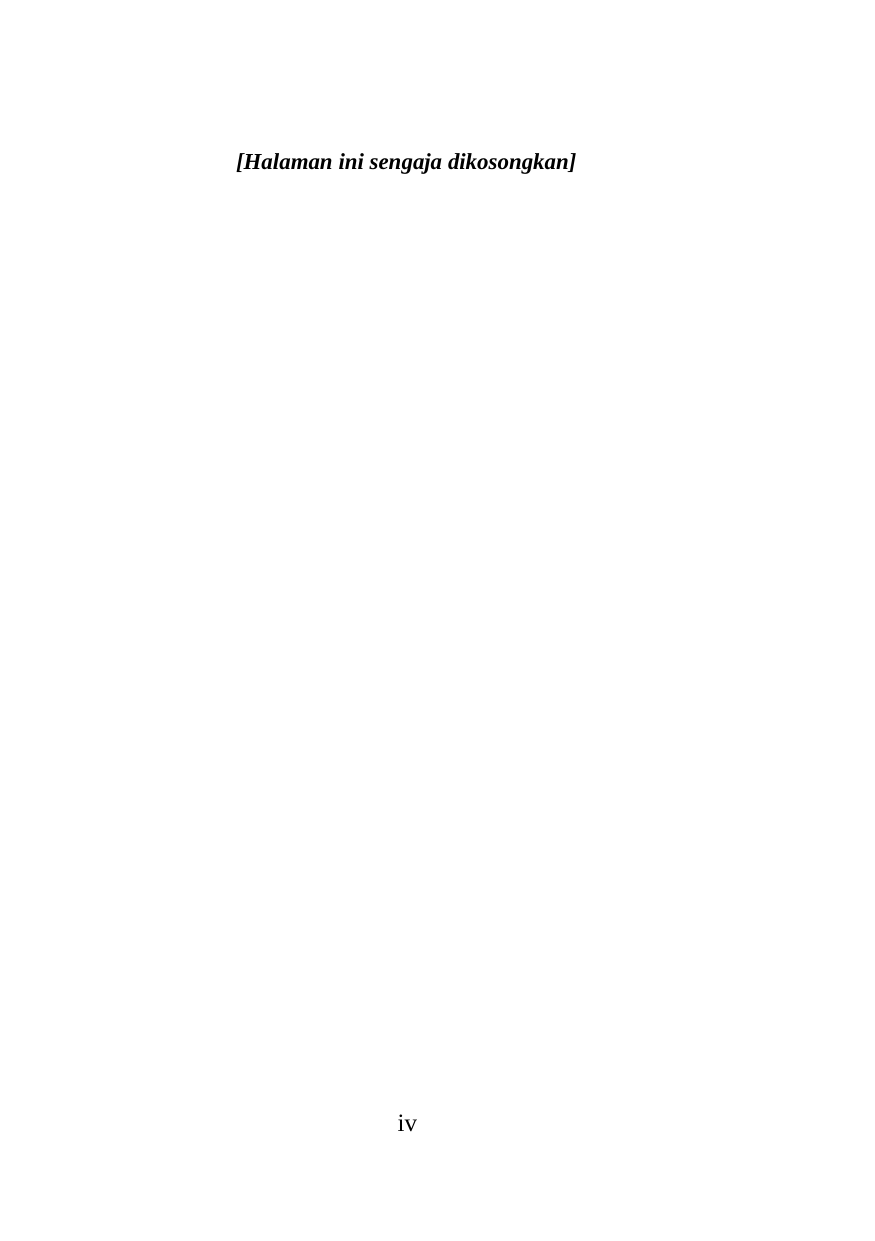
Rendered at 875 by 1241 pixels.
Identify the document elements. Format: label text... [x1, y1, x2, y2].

text [Halaman ini sengaja dikosongkan] [118, 148, 696, 174]
